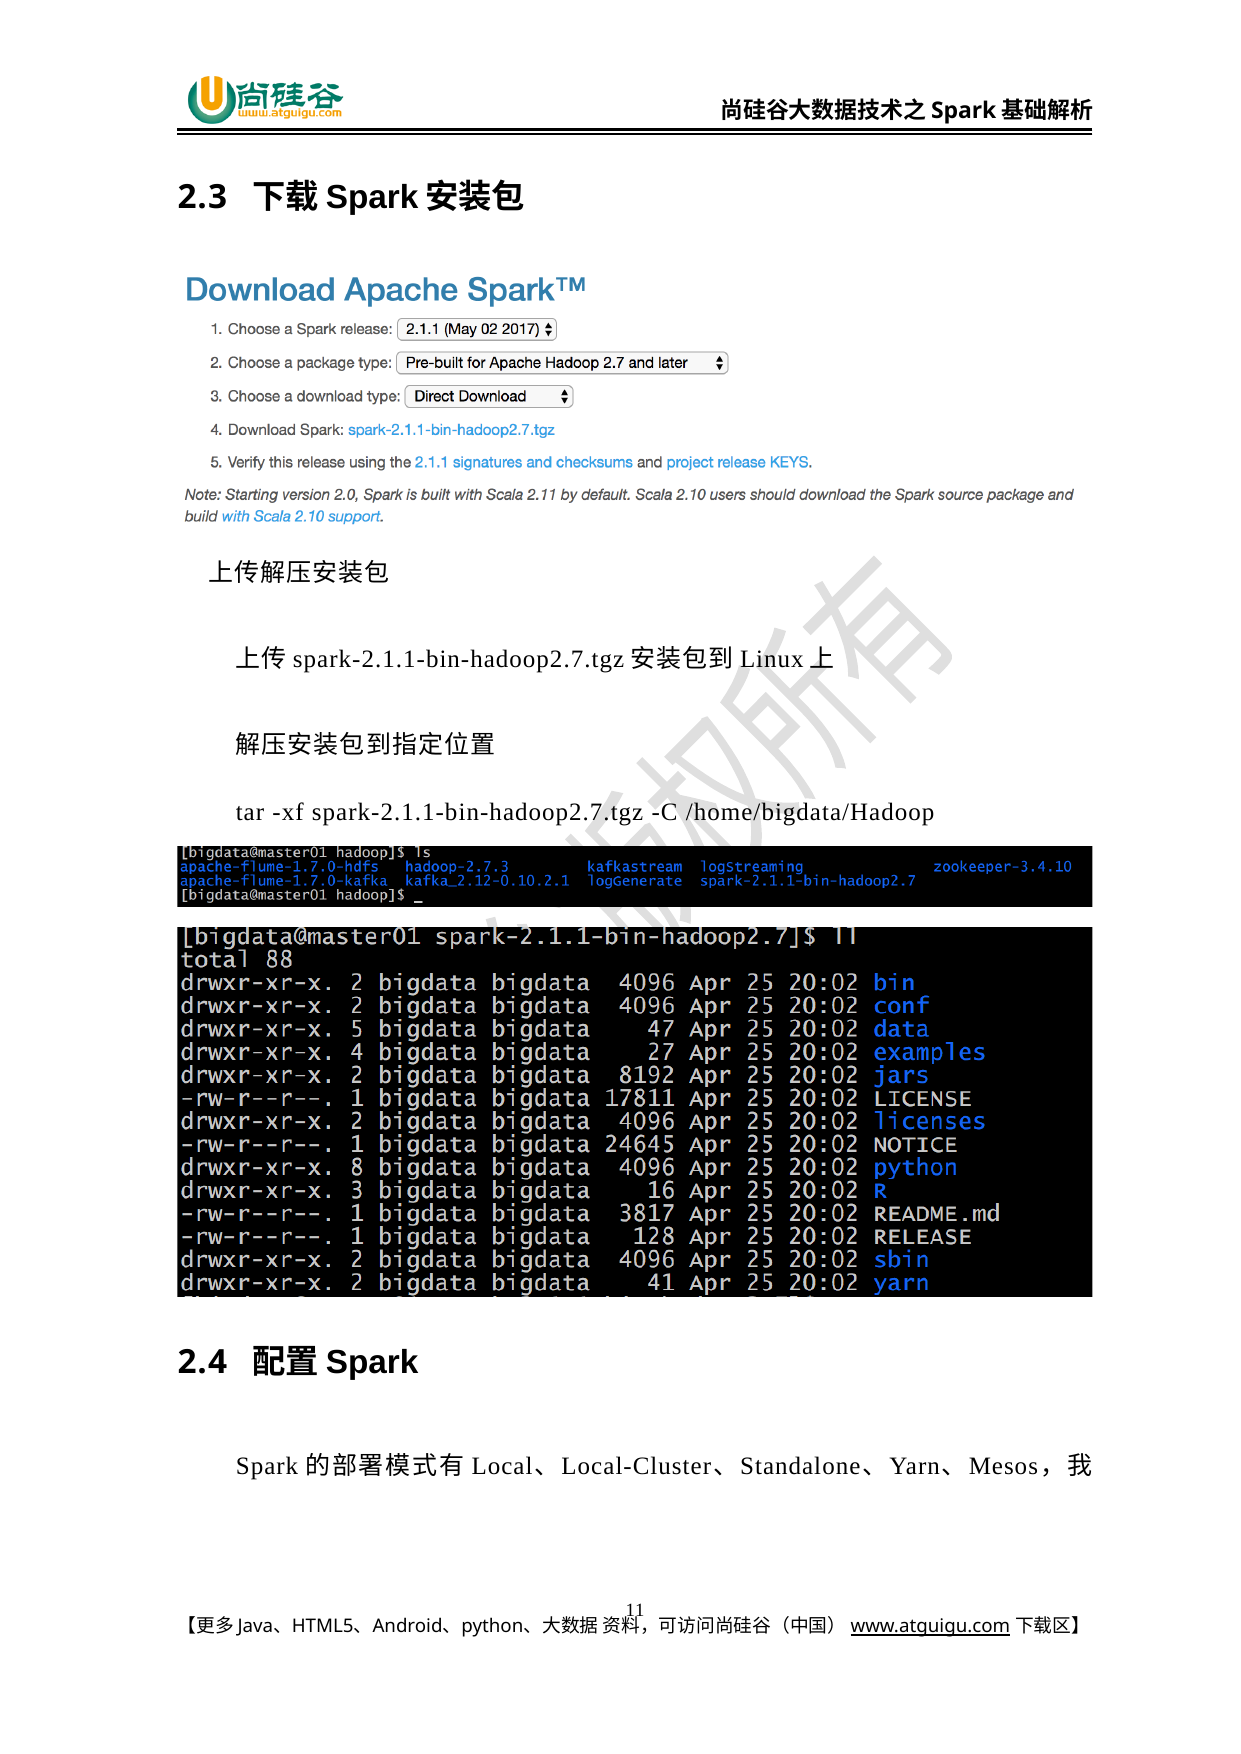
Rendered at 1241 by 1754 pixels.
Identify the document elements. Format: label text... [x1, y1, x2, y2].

list 上传spark-2.1.1-bin-hadoop2.7.tgz安装包到Linux上 [177, 622, 1092, 690]
picture [177, 846, 1093, 907]
subtitle 下载Spark安装包 [177, 160, 1092, 228]
picture [177, 927, 1093, 1297]
list 解压安装包到指定位置 [177, 708, 1092, 776]
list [177, 1430, 1092, 1498]
text 上传解压安装包 [177, 536, 1092, 604]
list tar -xf spark-2.1.1-bin-hadoop2.7.tgz -C /home/bigdata/Hadoop [177, 794, 1092, 828]
picture [177, 68, 362, 128]
picture [177, 269, 1093, 532]
subtitle 配置Spark [177, 1325, 1092, 1393]
